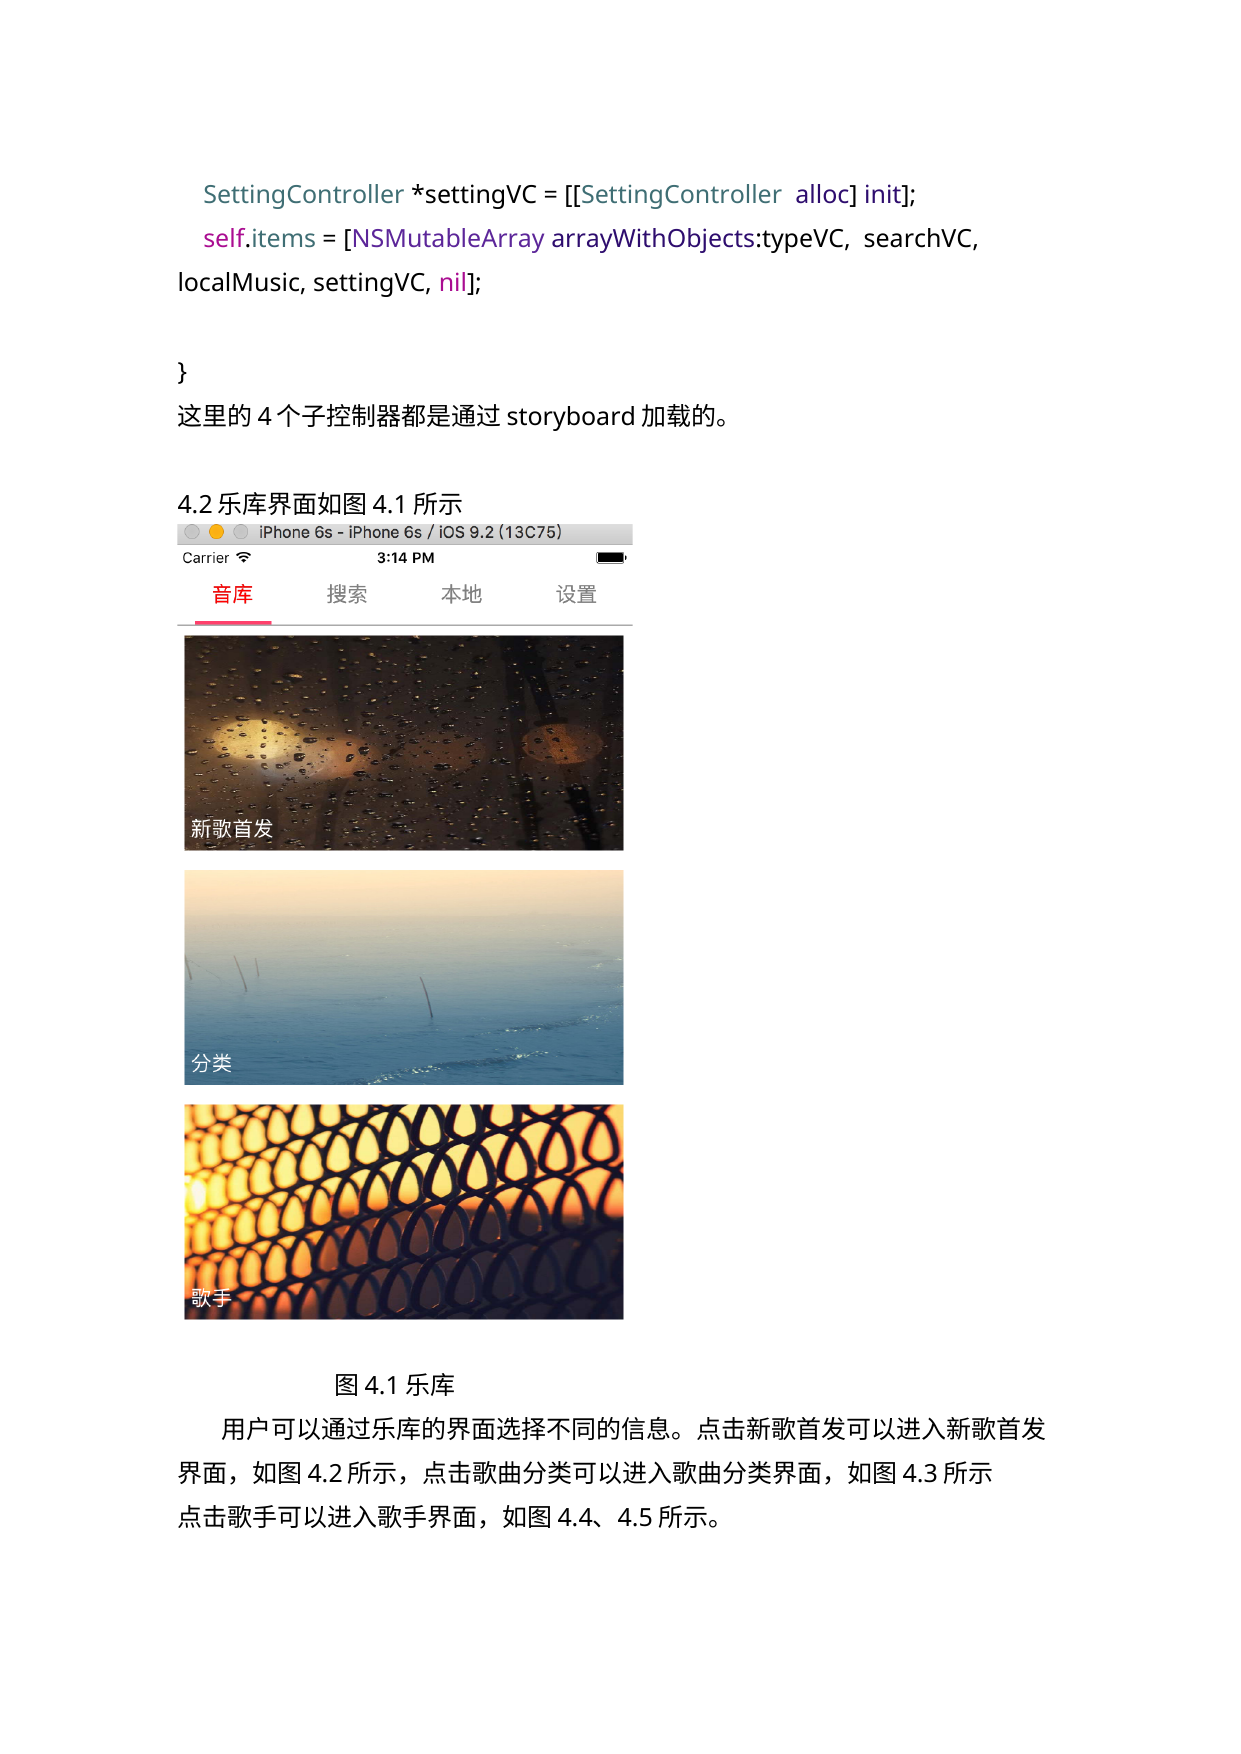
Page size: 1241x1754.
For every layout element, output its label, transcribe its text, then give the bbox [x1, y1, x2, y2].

text 4.2乐库界面如图4.1所示 [177, 480, 1053, 524]
text 点击歌手可以进入歌手界面，如图4.4、4.5所示。 [177, 1494, 1053, 1538]
text 用户可以通过乐库的界面选择不同的信息。点击新歌首发可以进入新歌首发界面，如图4.2所示，点击歌曲分类可以进入歌曲分类界面，如图4.3所示 [177, 1406, 1053, 1494]
text self.items = [NSMutableArray arrayWithObjects:typeVC, searchVC, localMusic, settingVC, nil]; [177, 216, 1053, 304]
picture [177, 524, 633, 1323]
text 图4.1乐库5 5 5 5 5 5 5 5 5 5 5 5 [265, 1362, 1053, 1406]
text SettingController *settingVC = [[SettingController alloc] init]; [177, 172, 1053, 216]
text } [177, 348, 1053, 392]
text 这里的4个子控制器都是通过storyboard加载的。 [177, 392, 1053, 436]
